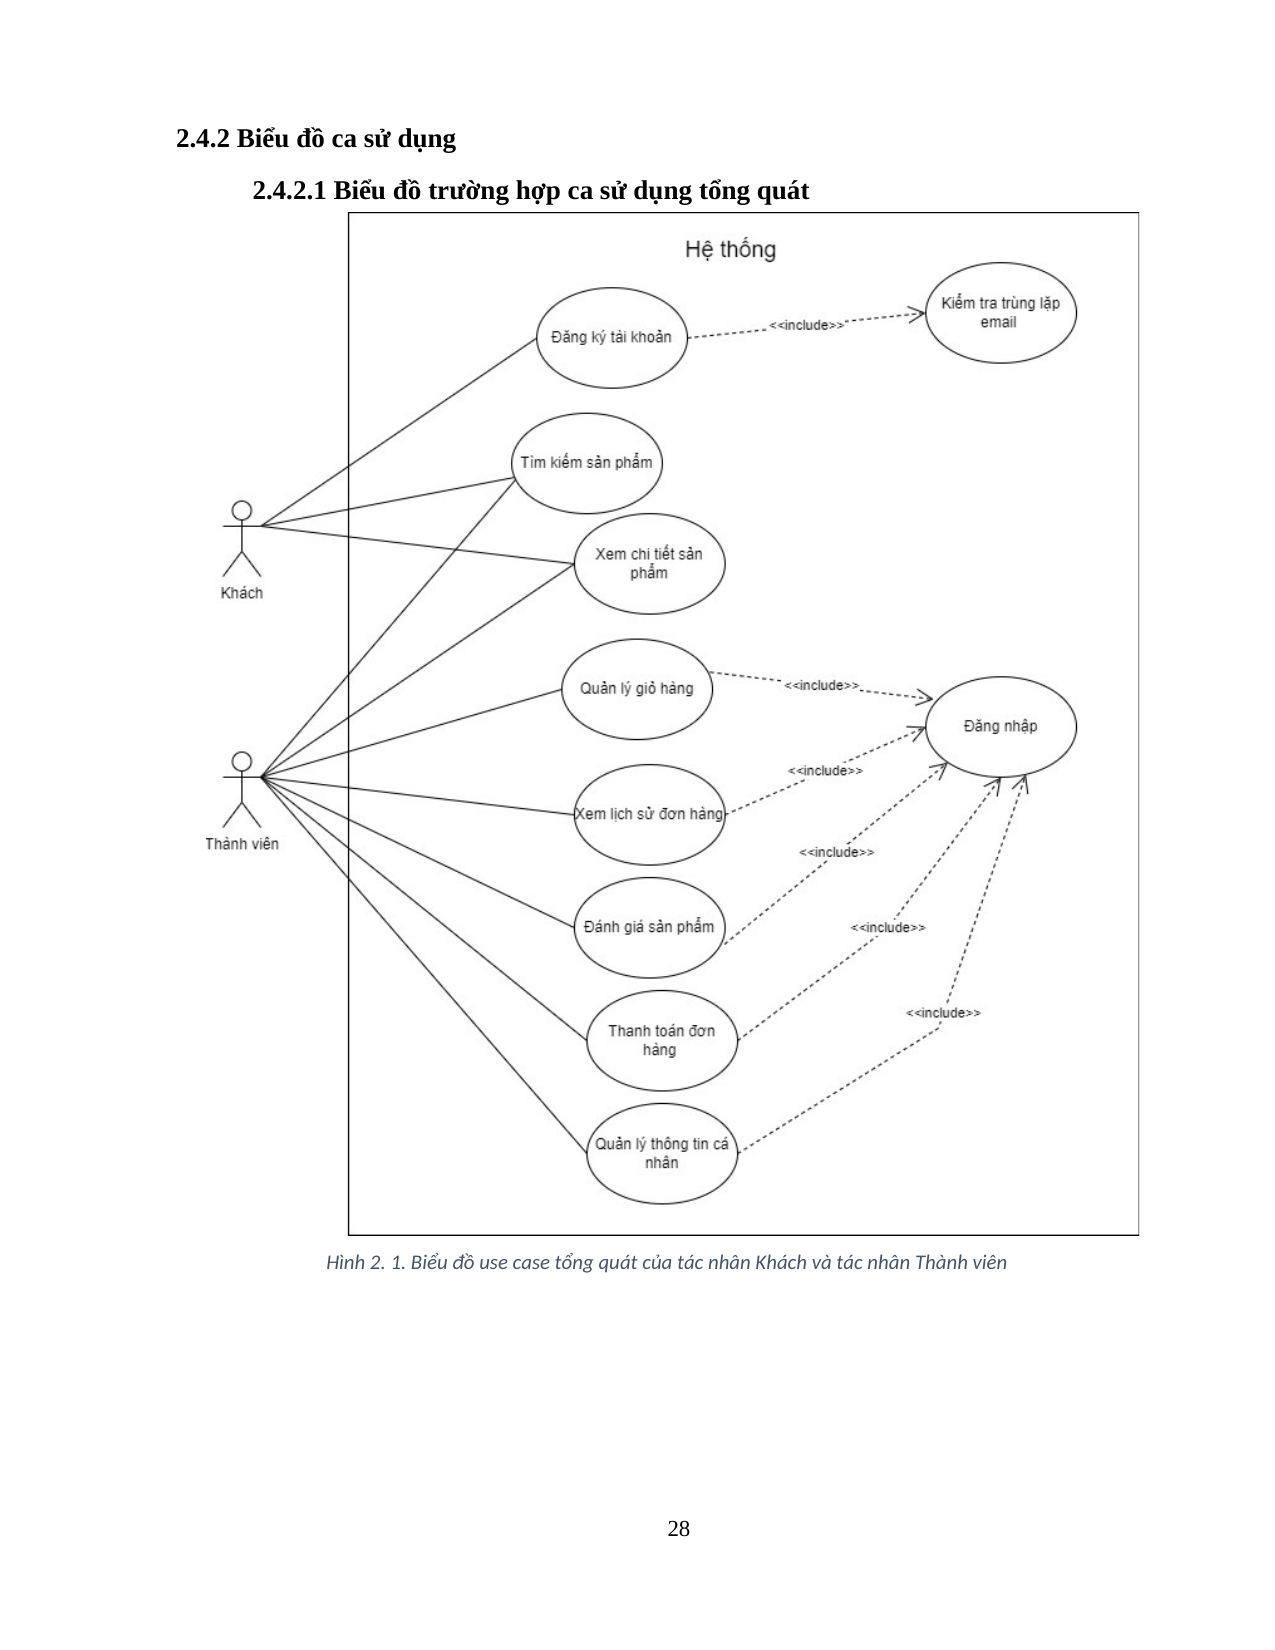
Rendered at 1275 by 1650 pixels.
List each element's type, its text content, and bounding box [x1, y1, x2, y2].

text Hình 2. 1. Biểu đồ use case tổng quát của tác nhân Khách và tác nhân Thành viên [326, 1249, 1174, 1274]
picture [205, 212, 1140, 1236]
list Biểu đồ trường hợp ca sử dụng tổng quát [252, 174, 987, 206]
text 2.4.2 Biểu đồ ca sử dụng [176, 122, 1174, 153]
